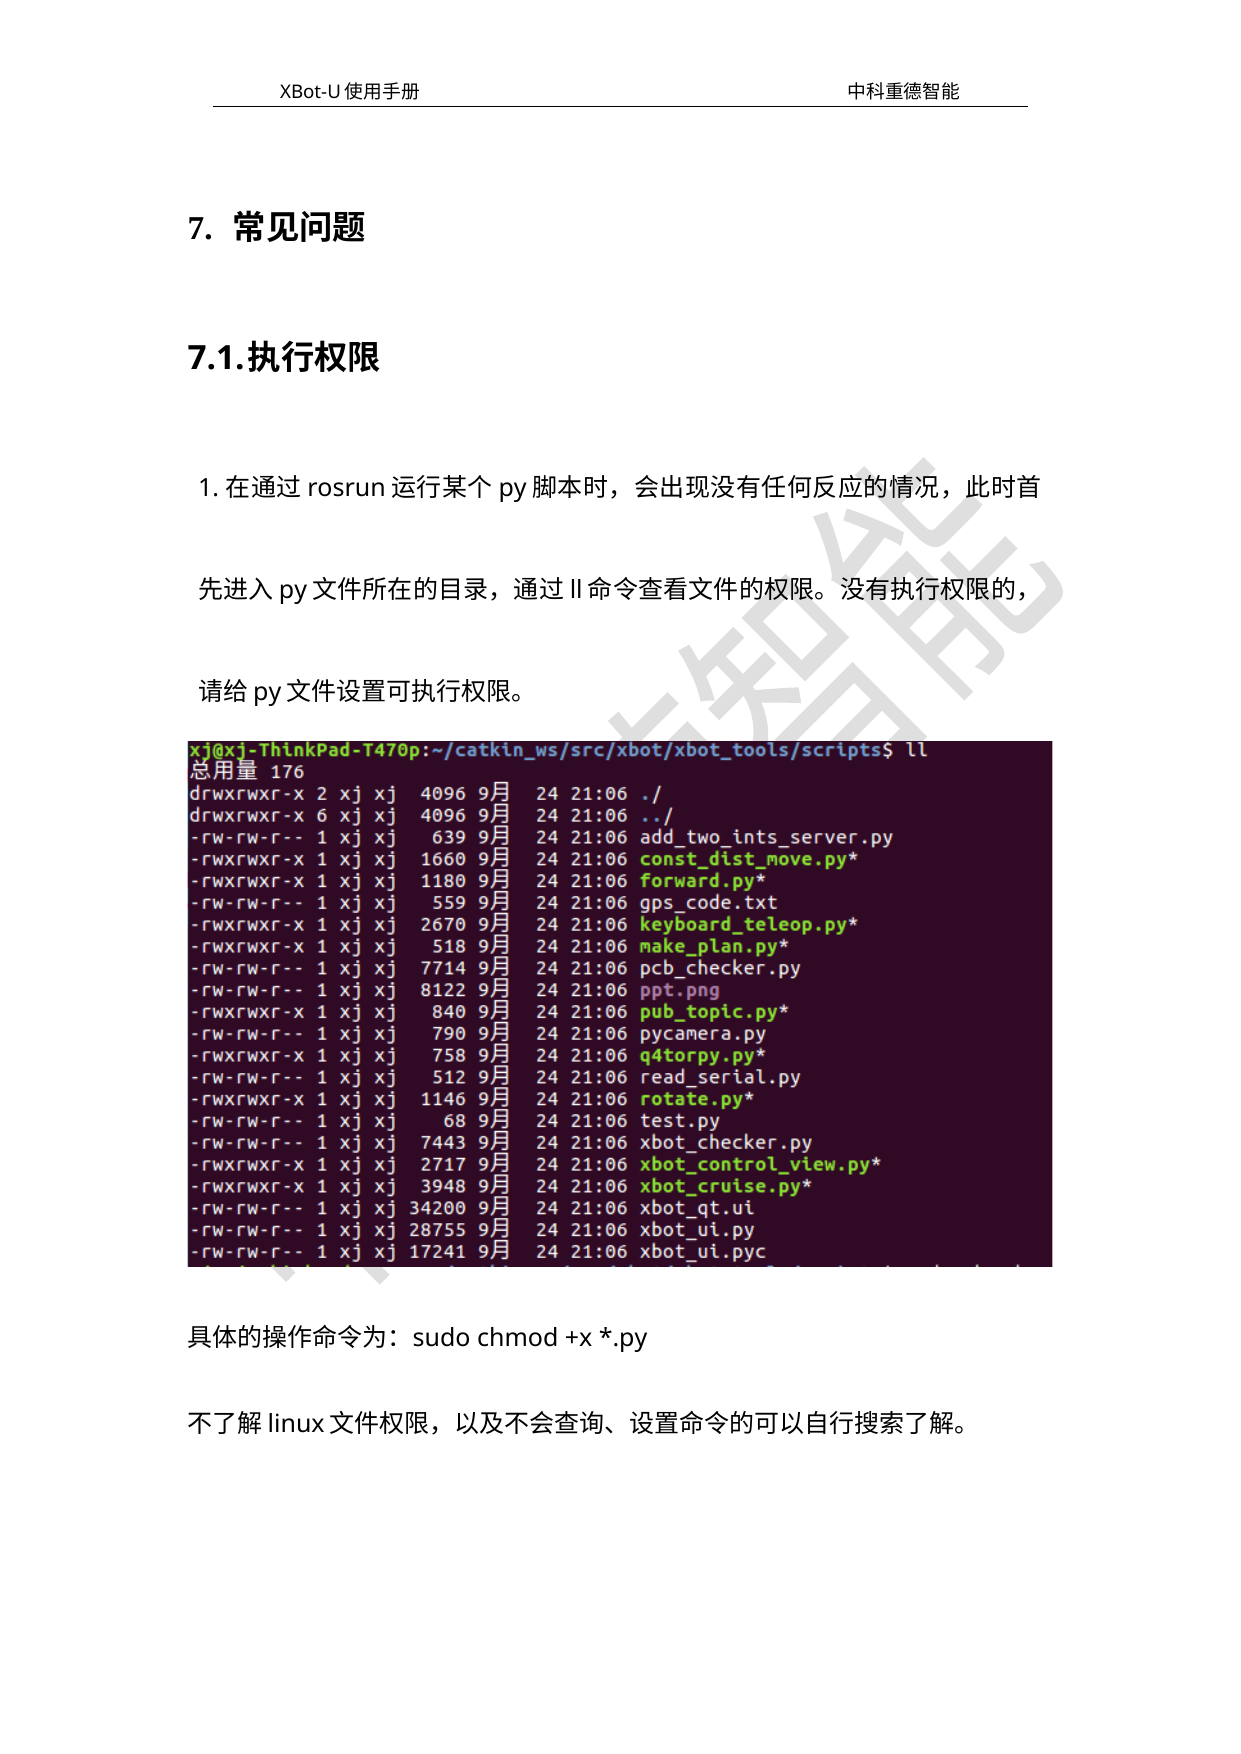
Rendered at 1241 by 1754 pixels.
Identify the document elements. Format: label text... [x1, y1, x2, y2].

subtitle 常见问题 [187, 191, 1042, 259]
text 不了解linux文件权限，以及不会查询、设置命令的可以自行搜索了解。 [187, 1387, 1028, 1455]
text 具体的操作命令为：sudo chmod +x *.py [187, 1301, 1028, 1369]
list 在通过rosrun运行某个py脚本时，会出现没有任何反应的情况，此时首先进入py文件所在的目录，通过ll命令查看文件的权限。没有执行权限的，请给py文件设置可执行权限。 [198, 451, 1042, 723]
picture [187, 741, 1053, 1267]
subtitle 执行权限 [187, 321, 1042, 389]
